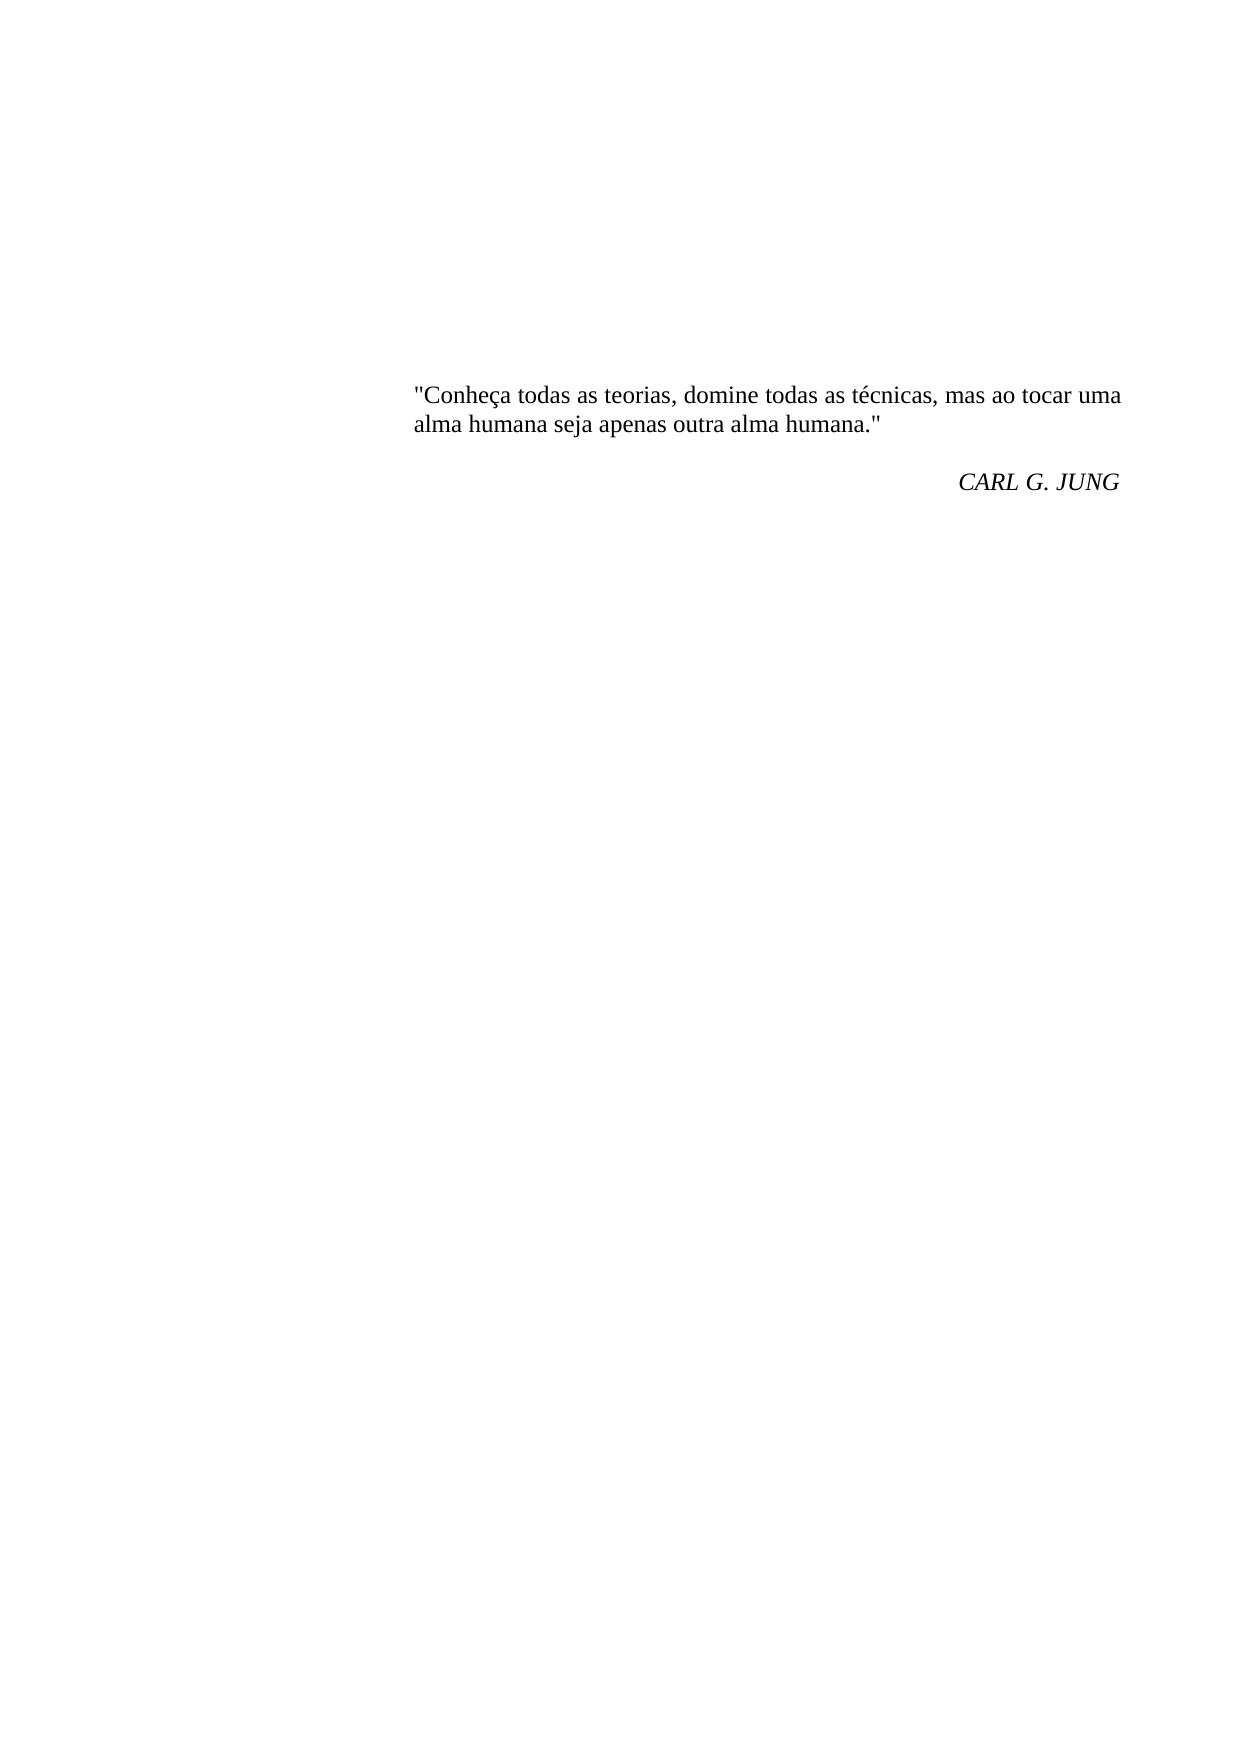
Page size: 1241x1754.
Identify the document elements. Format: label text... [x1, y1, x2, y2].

text "Conheça todas as teorias, domine todas as técnicas, mas ao tocar uma alma humana seja apenas outra alma humana." [413, 380, 1122, 438]
text CARL G. JUNG [177, 467, 1122, 496]
